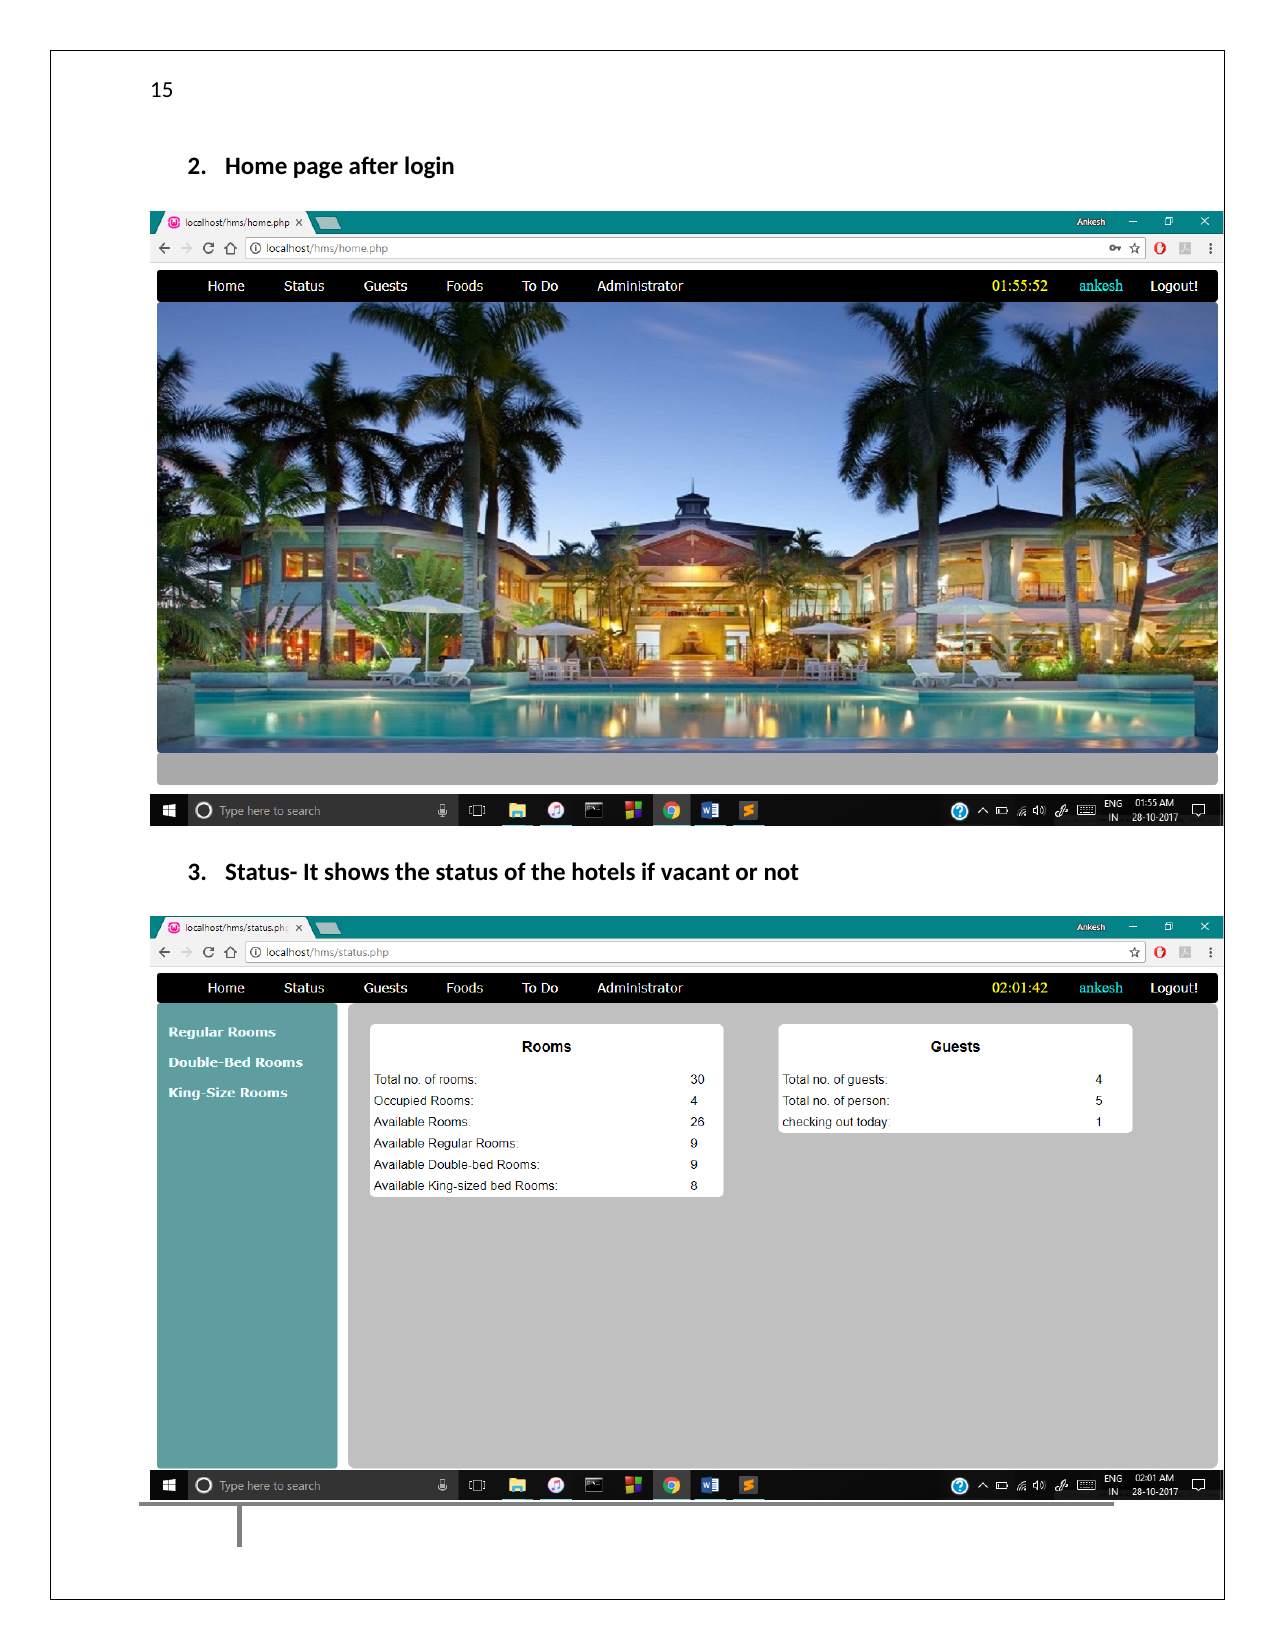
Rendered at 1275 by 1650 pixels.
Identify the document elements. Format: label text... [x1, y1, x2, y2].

picture [150, 916, 1224, 1500]
picture [150, 211, 1224, 826]
list Home page after login [187, 150, 1125, 181]
list Status- It shows the status of the hotels if vacant or not [187, 856, 1125, 886]
